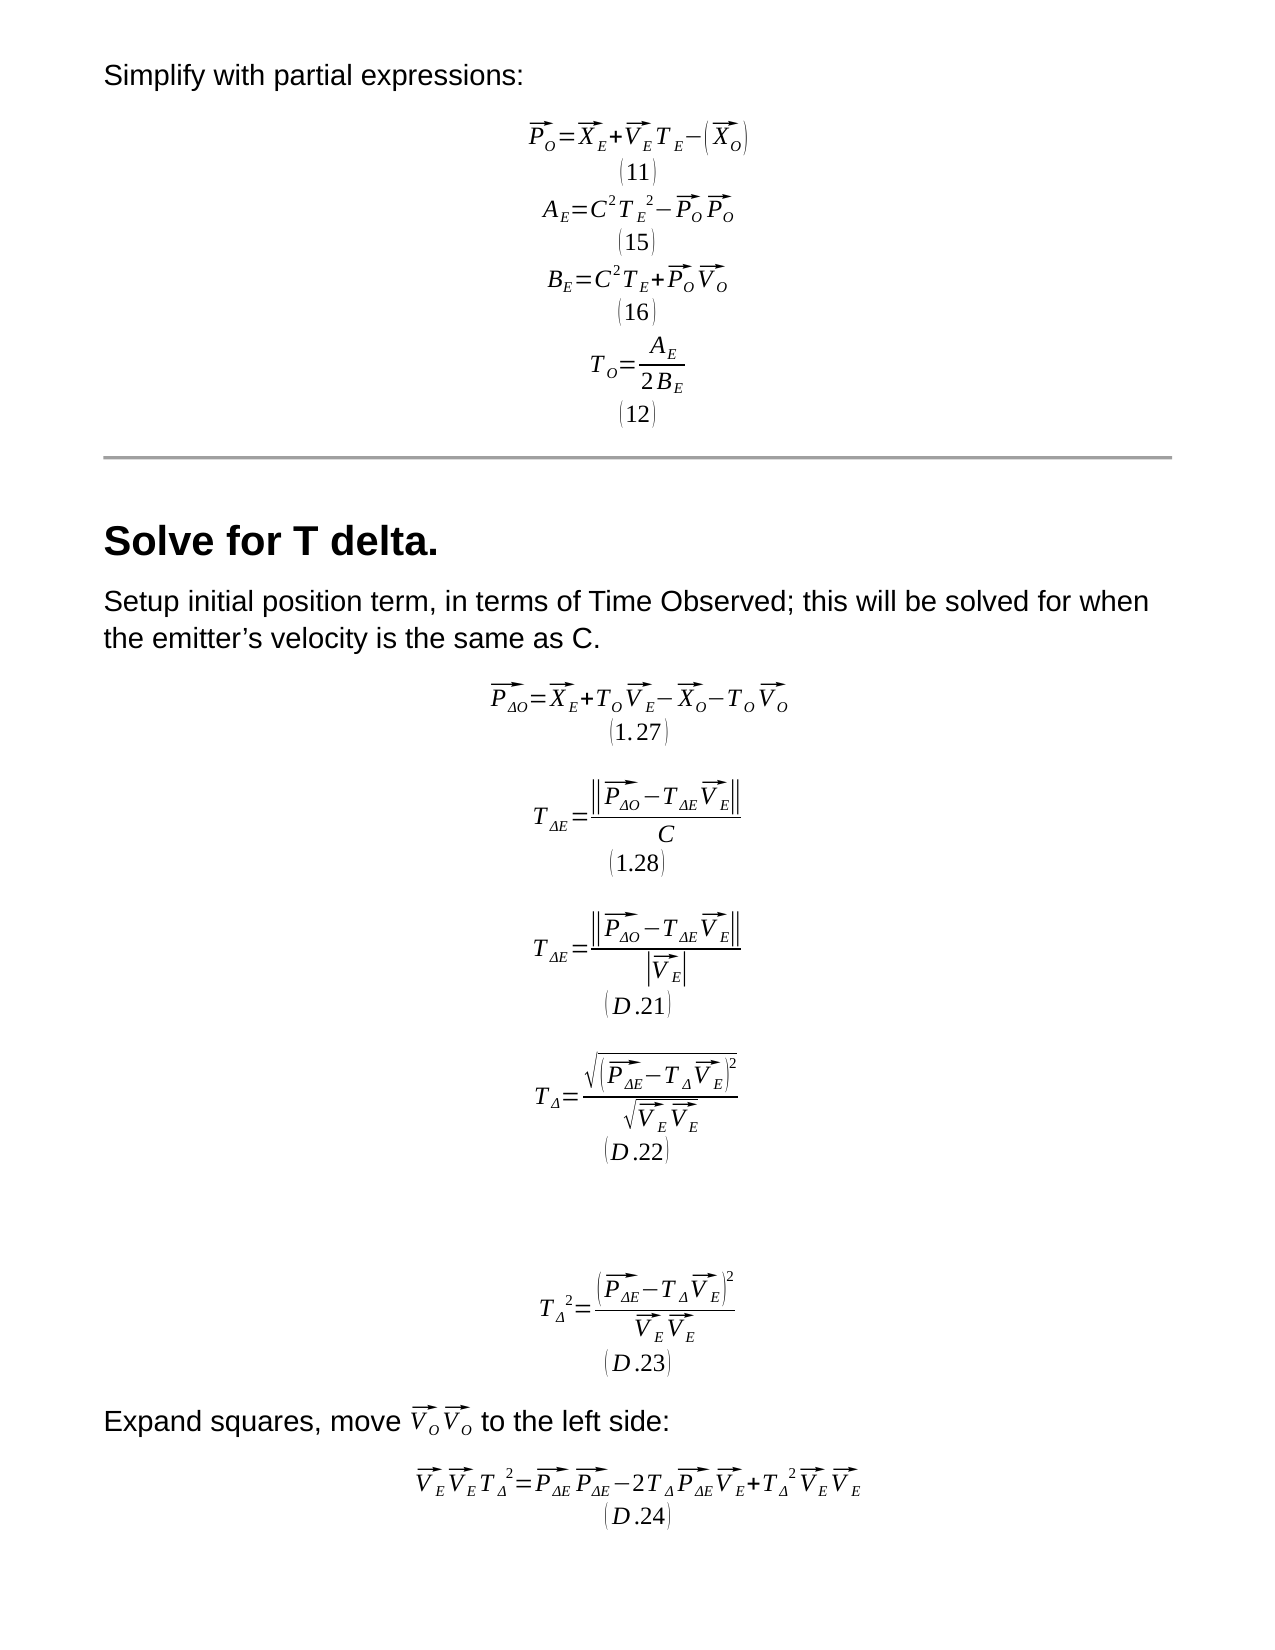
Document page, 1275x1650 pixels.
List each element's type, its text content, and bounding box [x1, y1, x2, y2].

subtitle Solve for T delta. [103, 516, 1172, 564]
text Expand squares, move to the left side: [103, 1404, 1172, 1438]
text Setup initial position term, in terms of Time Observed; this will be solved for when the emitter’s velocity is the same as C. [103, 584, 1172, 655]
text Simplify with partial expressions: [103, 58, 1172, 92]
